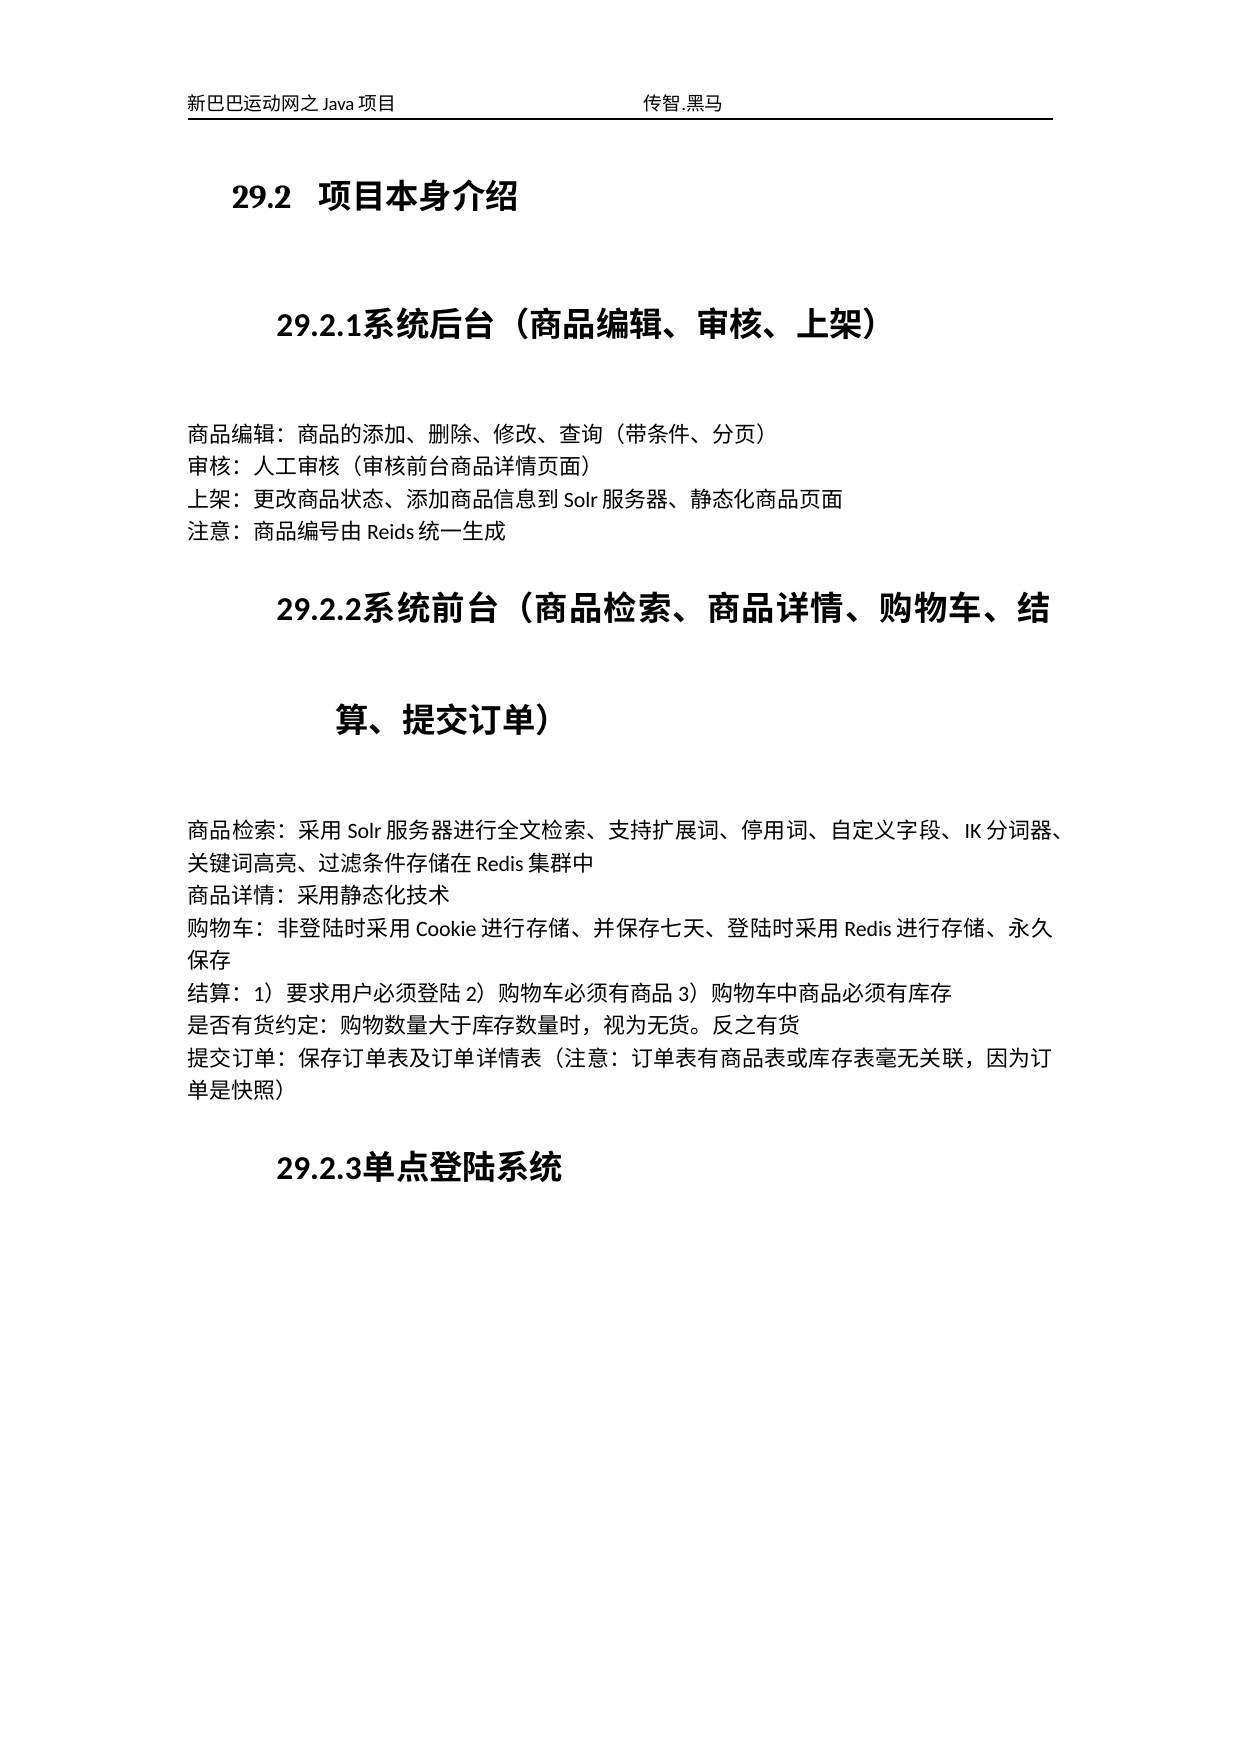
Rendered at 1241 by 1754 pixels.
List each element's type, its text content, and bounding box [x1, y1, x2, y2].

text 审核：人工审核（审核前台商品详情页面） [187, 449, 1053, 481]
subtitle 系统前台（商品检索、商品详情、购物车、结算、提交订单） [276, 573, 1053, 751]
text 是否有货约定：购物数量大于库存数量时，视为无货。反之有货 [187, 1008, 1053, 1041]
text 商品编辑：商品的添加、删除、修改、查询（带条件、分页） [187, 416, 1053, 449]
subtitle 系统后台（商品编辑、审核、上架） [276, 289, 1053, 354]
text 上架：更改商品状态、添加商品信息到Solr服务器、静态化商品页面 [187, 481, 1053, 514]
text 提交订单：保存订单表及订单详情表（注意：订单表有商品表或库存表毫无关联，因为订单是快照） [187, 1041, 1053, 1106]
text 商品详情：采用静态化技术 [187, 878, 1053, 911]
text 结算：1）要求用户必须登陆2）购物车必须有商品3）购物车中商品必须有库存 [187, 976, 1053, 1008]
text 注意：商品编号由Reids统一生成 [187, 514, 1053, 546]
subtitle 单点登陆系统 [276, 1133, 1053, 1198]
text 商品检索：采用Solr服务器进行全文检索、支持扩展词、停用词、自定义字段、IK分词器、关键词高亮、过滤条件存储在Redis集群中 [187, 813, 1053, 878]
subtitle 项目本身介绍 [232, 162, 1053, 227]
text 购物车：非登陆时采用Cookie进行存储、并保存七天、登陆时采用Redis进行存储、永久保存 [187, 911, 1053, 976]
